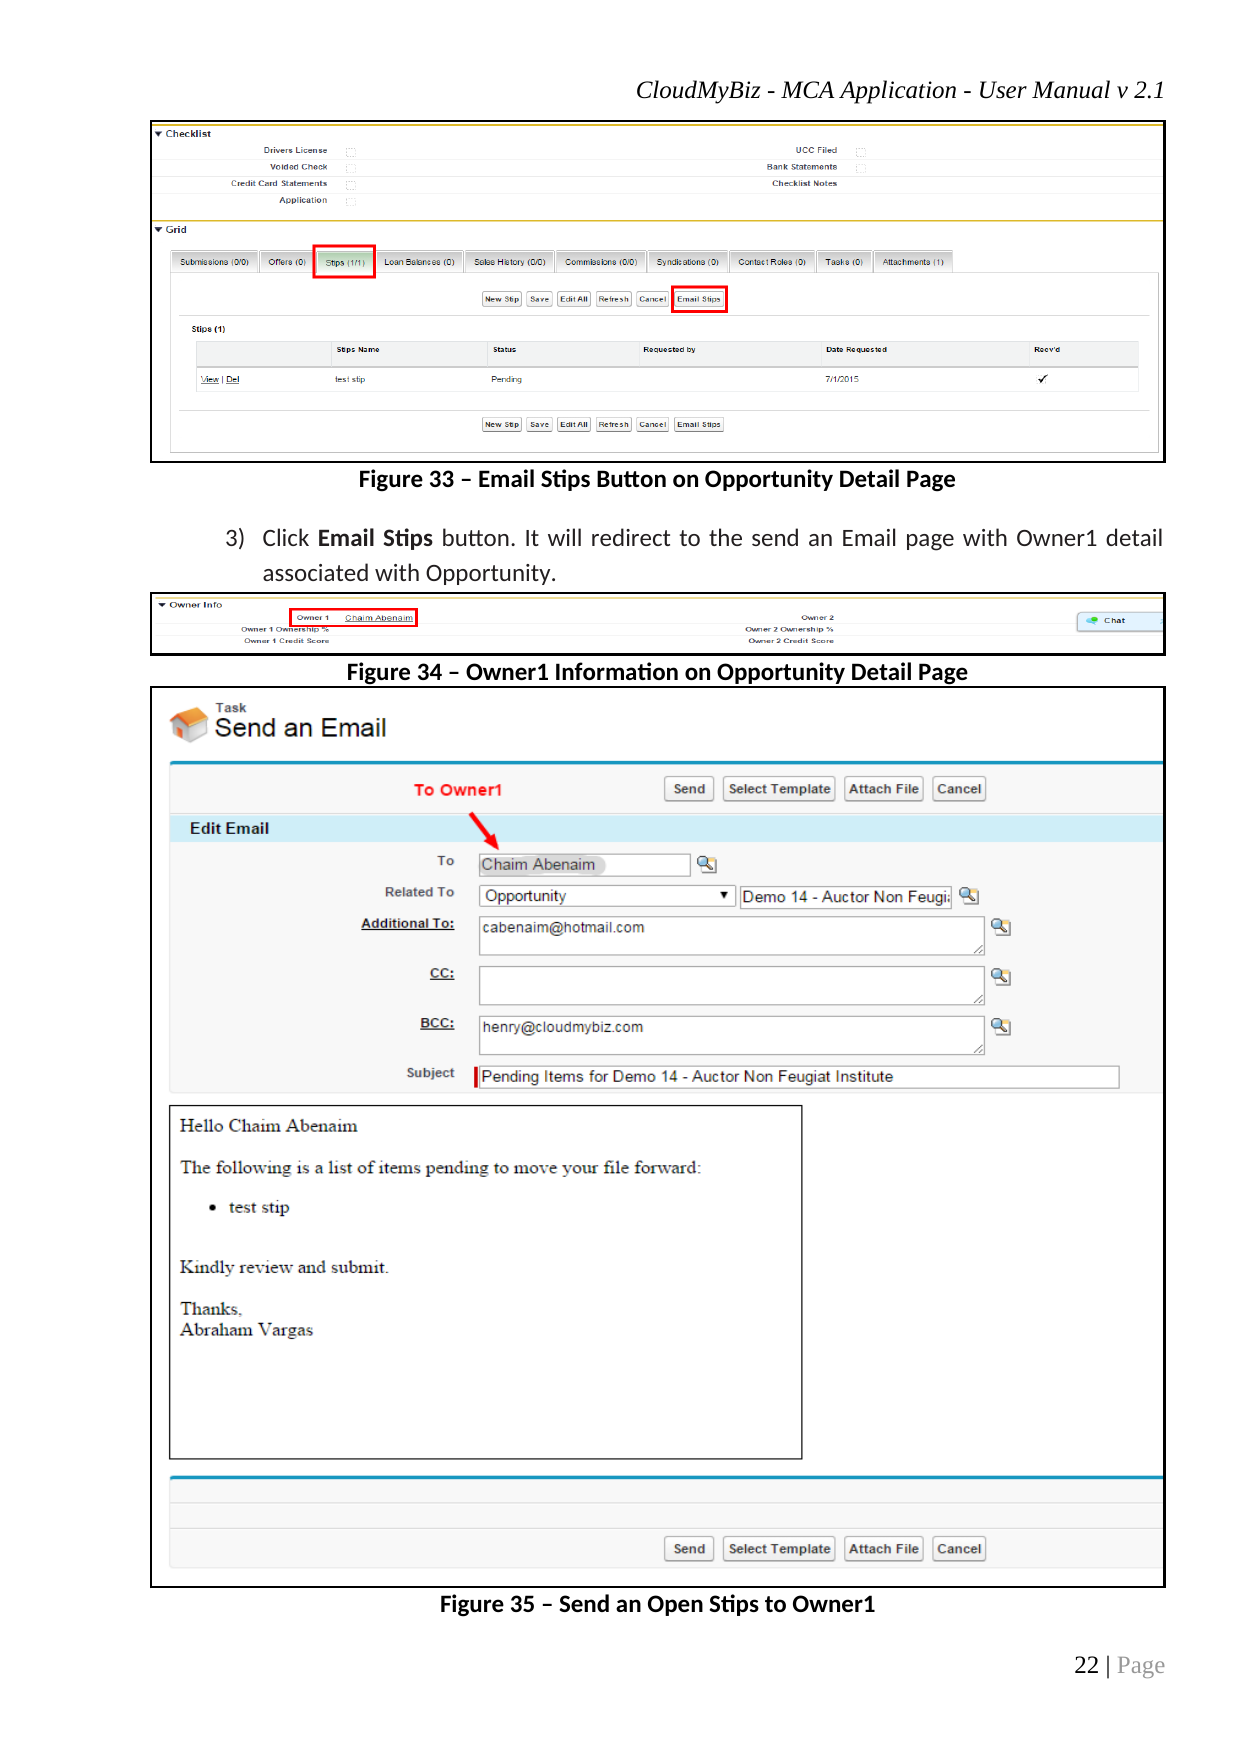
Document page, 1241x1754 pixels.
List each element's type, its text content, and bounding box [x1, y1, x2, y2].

text Figure 33 – Email Stips Button on Opportunity Detail Page [150, 463, 1165, 493]
text Figure 35 – Send an Open Stips to Owner1 [150, 1588, 1165, 1619]
picture [152, 594, 1163, 653]
text Figure 34 – Owner1 Information on Opportunity Detail Page [150, 656, 1165, 686]
list Click Email Stips button. It will redirect to the send an Email page with Owner1 detail associated with Opportunity. [225, 522, 1165, 588]
picture [152, 688, 1163, 1586]
picture [152, 122, 1163, 461]
